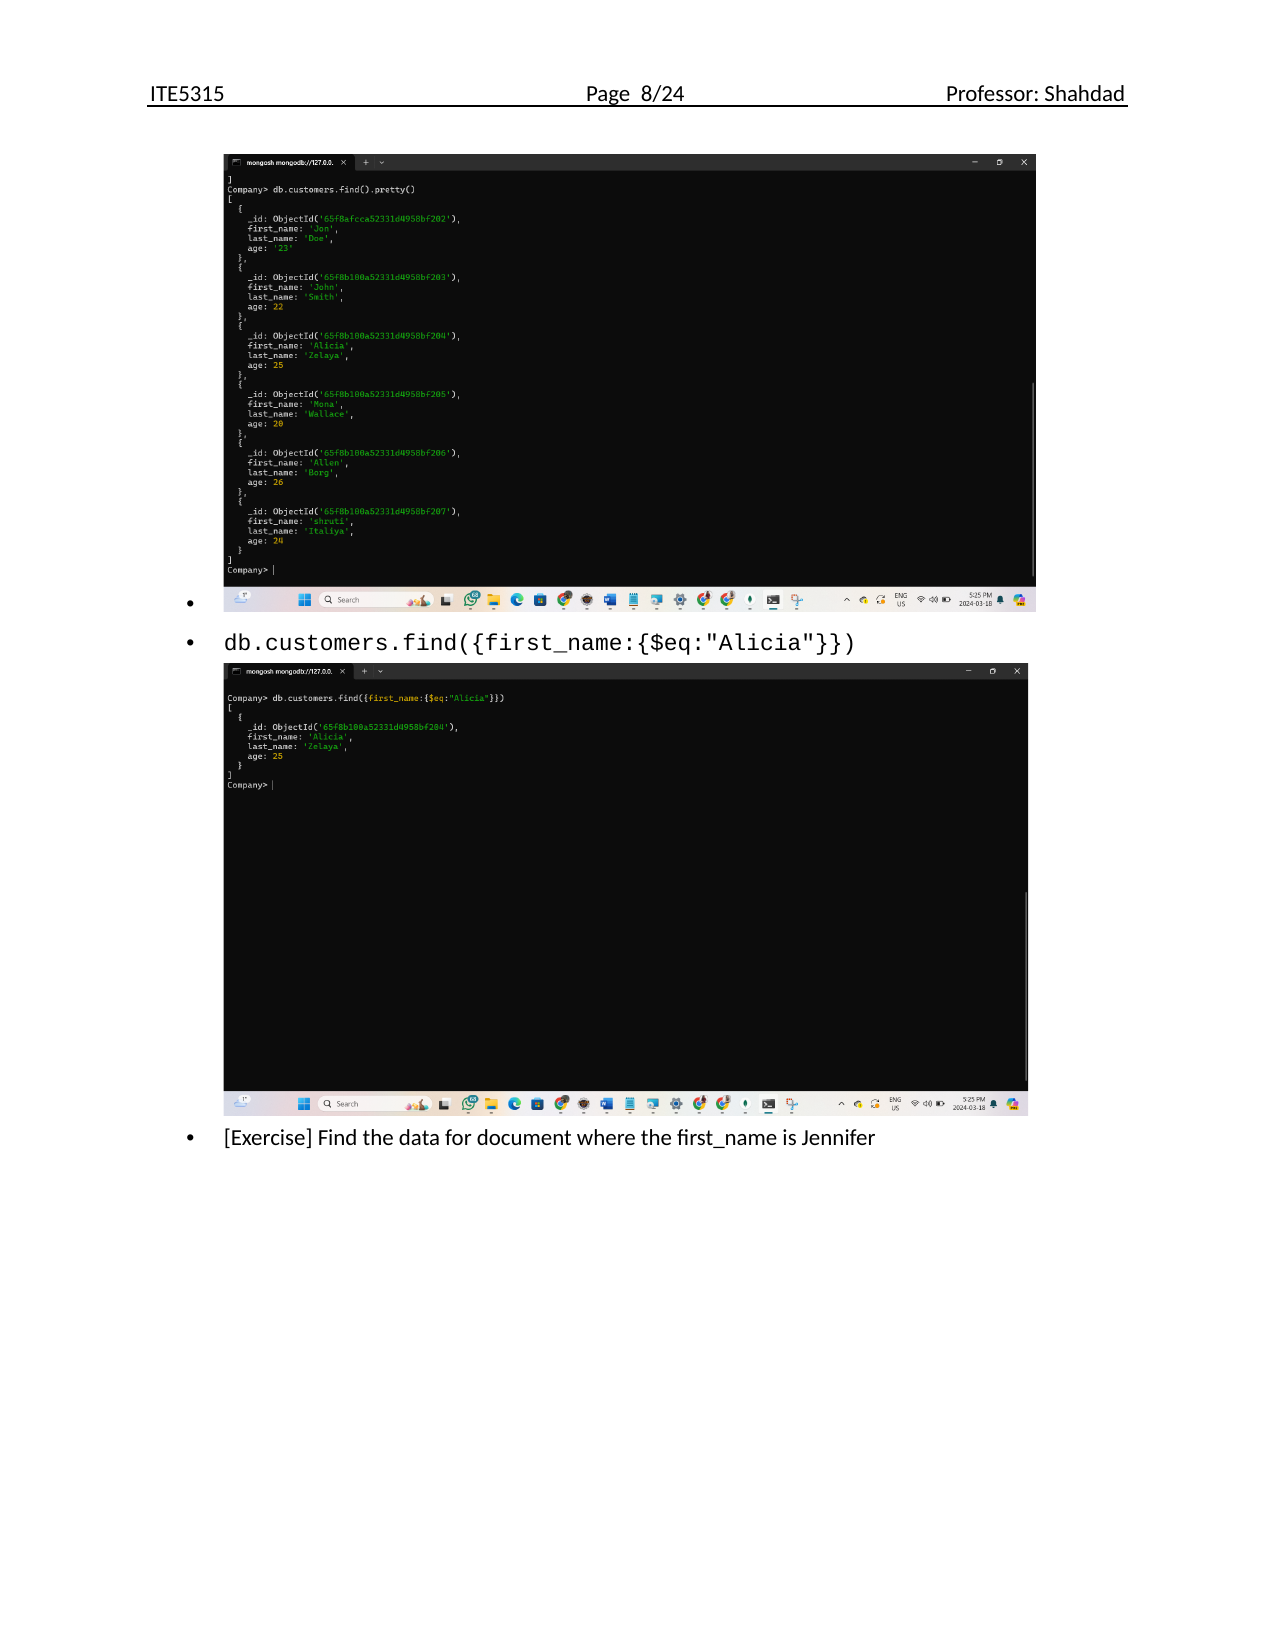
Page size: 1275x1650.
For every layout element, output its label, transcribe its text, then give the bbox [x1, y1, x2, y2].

list db.customers.find({first_name:{$eq:"Alicia"}}) [186, 628, 1130, 657]
picture [223, 663, 1029, 1116]
picture [223, 154, 1036, 612]
list [Exercise] Find the data for document where the first_name is Jennifer [186, 1123, 1130, 1151]
